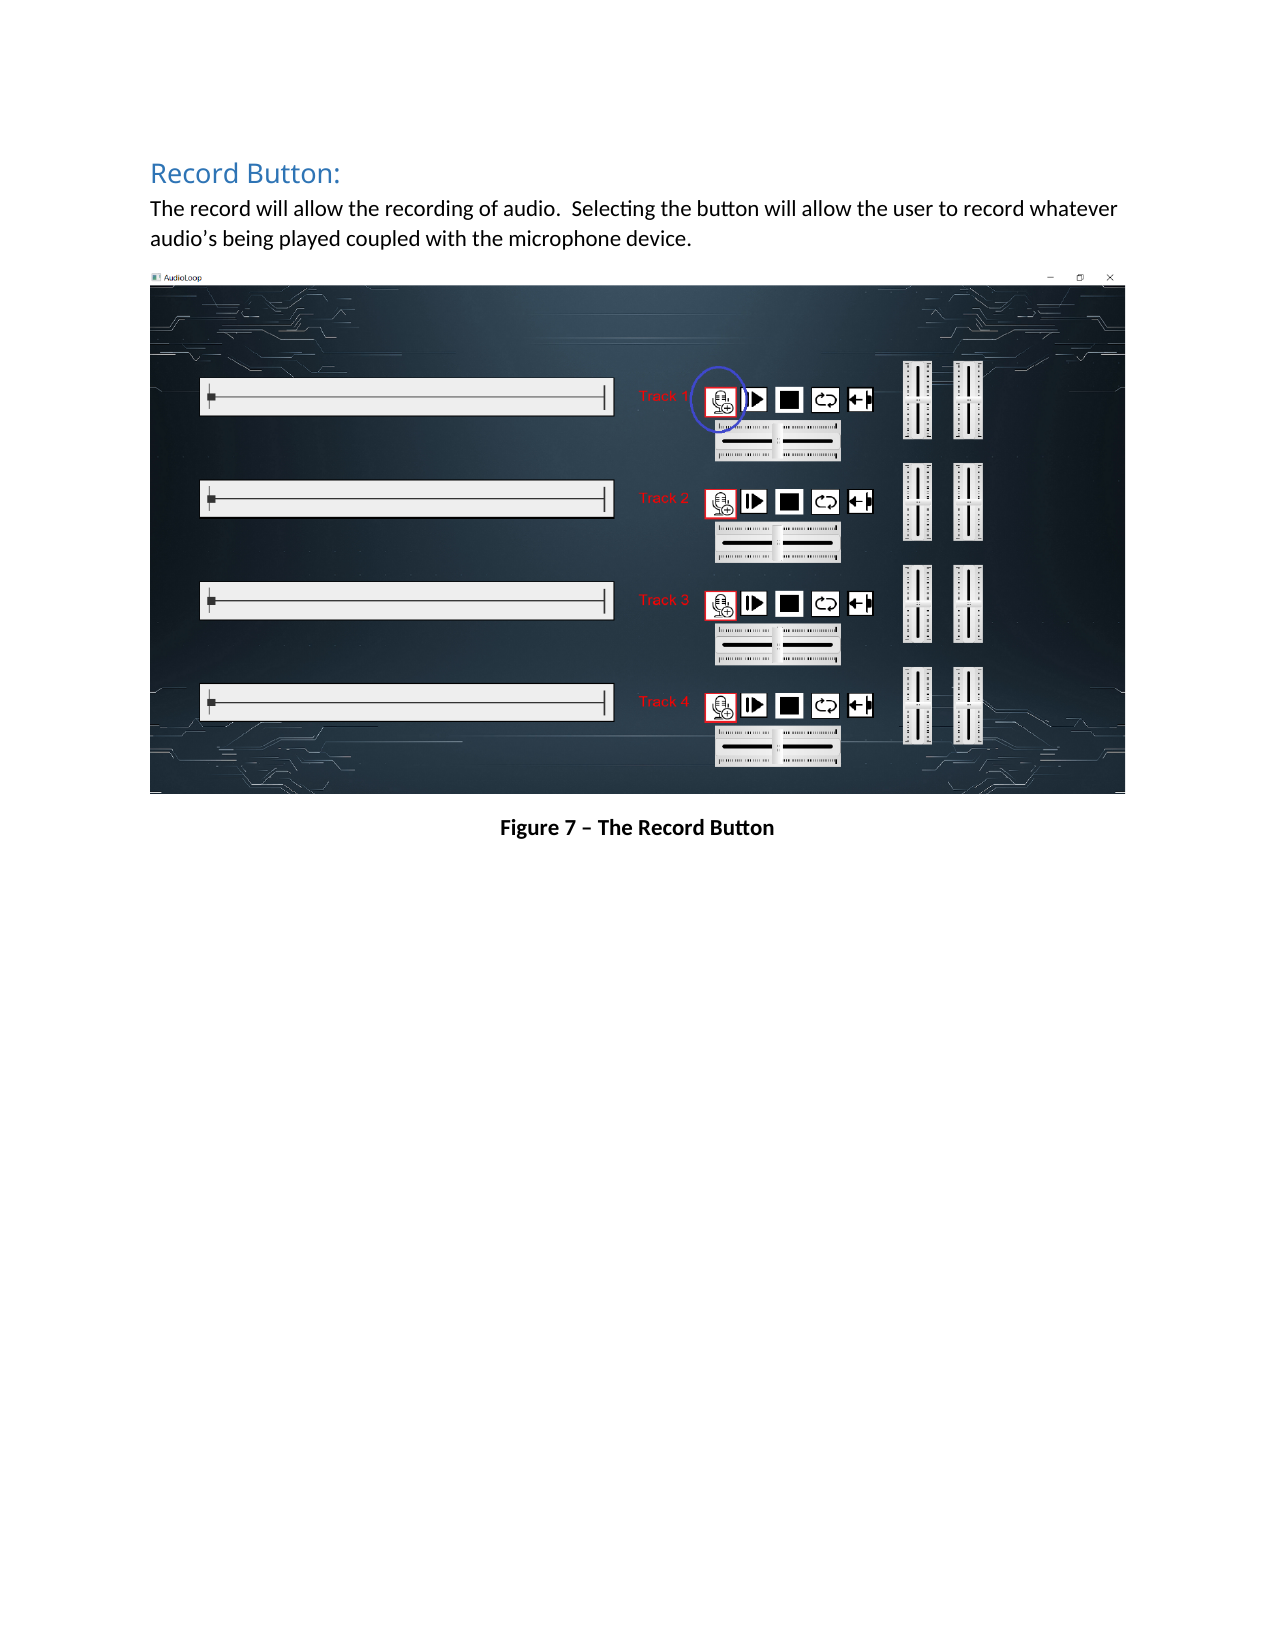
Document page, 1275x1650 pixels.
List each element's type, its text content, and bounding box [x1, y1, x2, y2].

text The record will allow the recording of audio. Selecting the button will allow the user to record whatever audio’s being played coupled with the microphone device. [150, 194, 1125, 252]
text Figure 7 – The Record Button [150, 813, 1125, 841]
subtitle Record Button: [150, 154, 1125, 191]
picture [150, 271, 1125, 794]
